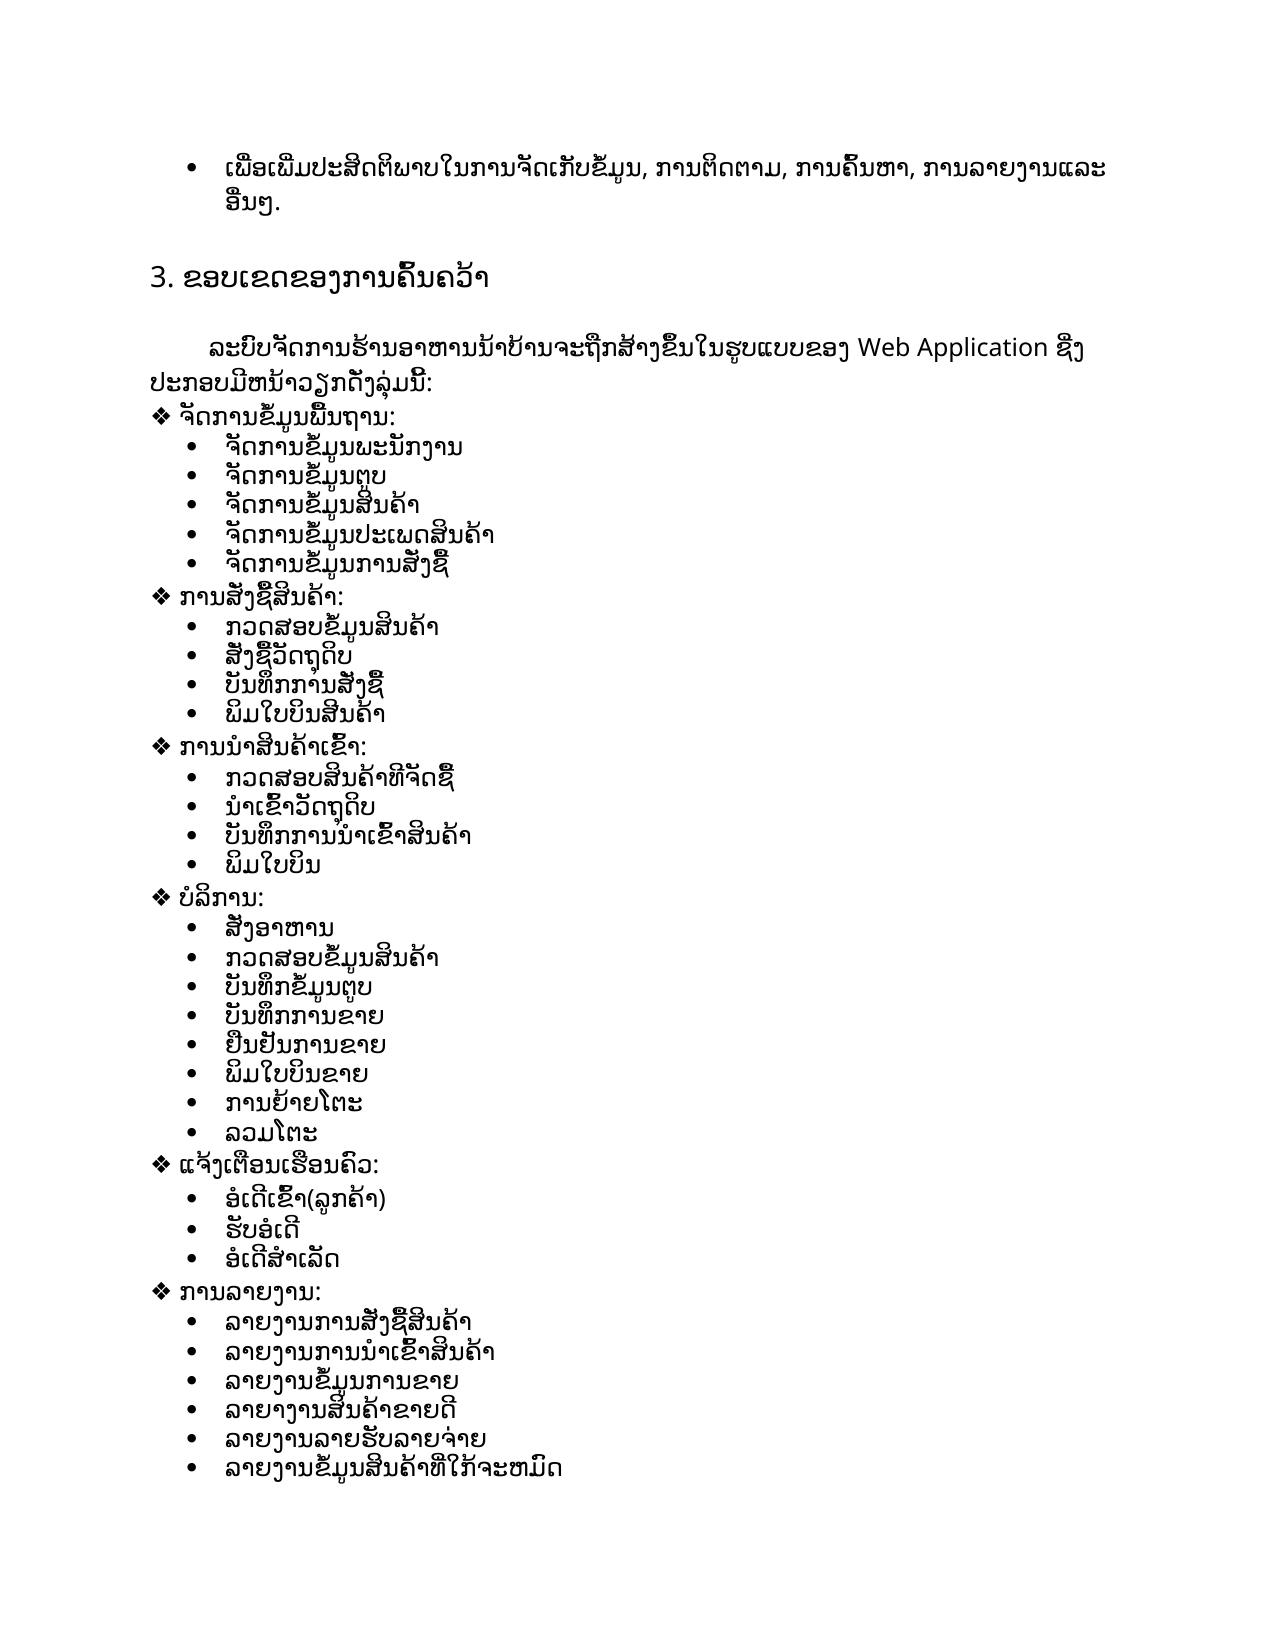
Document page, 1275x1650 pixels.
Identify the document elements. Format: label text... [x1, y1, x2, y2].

text ❖ ການສັ່ງຊື້ສິນຄ້າ: [150, 578, 1125, 612]
text ລະບົບຈັດການຮ້ານອາຫານນ້າບ້ານຈະຖືກສ້າງຂຶ້ນໃນຮູບແບບຂອງ Web Application ຊີ່ງ [150, 330, 1125, 364]
list ຈັດການຂໍ້ມູນພະນັກງານ [187, 432, 1125, 461]
list ພິມໃບບິນຂາຍ [187, 1059, 1125, 1089]
text ປະກອບມີຫນ້າວຽກດັ່ງລຸ່ມນີ້: [150, 364, 1125, 398]
list ຈັດການຂໍ້ມູນສິນຄ້າ [187, 491, 1125, 520]
text ❖ ຈັດການຂໍ້ມູນພື້ນຖານ: [150, 398, 1125, 432]
list ຮັບອໍເດີ [187, 1215, 1125, 1244]
list ອໍເດີສໍາເລັດ [187, 1244, 1125, 1273]
list ພິມໃບບິນ [187, 850, 1125, 879]
list ບັນທຶກຂໍ້ມູນຕູບ [187, 972, 1125, 1001]
list ສັ່ງຊື້ວັດຖຸດິບ [187, 641, 1125, 671]
list ບັນທຶກການຂາຍ [187, 1001, 1125, 1030]
list ຈັດການຂໍ້ມູນການສັ່ງຊື້ [187, 549, 1125, 578]
list ອໍເດີເຂົ້າ(ລູກຄ້າ) [187, 1181, 1125, 1215]
list ບັນທຶກການສັ່ງຊື້ [187, 671, 1125, 700]
list ລາຍງານລາຍຮັບລາຍຈ່າຍ [187, 1424, 1125, 1453]
text ❖ ການນໍາສິນຄ້າເຂົ້າ: [150, 729, 1125, 763]
list ກວດສອບສິນຄ້າທີຈັດຊື້ [187, 763, 1125, 792]
list ກວດສອບຂໍ້ມູນສິນຄ້າ [187, 612, 1125, 641]
list ລາຍງານຂໍ້ມູນສິນຄ້າທີ່ໃກ້ຈະຫມົດ [187, 1453, 1125, 1482]
list ການຍ້າຍໂຕະ [187, 1089, 1125, 1118]
list ຈັດການຂໍ້ມູນຕູບ [187, 461, 1125, 491]
text ❖ ບໍລິການ: [150, 879, 1125, 914]
list ຈັດການຂໍ້ມູນປະເພດສິນຄ້າ [187, 520, 1125, 549]
list ລວມໂຕະ [187, 1118, 1125, 1147]
list ສັ່ງອາຫານ [187, 914, 1125, 943]
list ລາຍງານຂໍ້ມູນການຂາຍ [187, 1366, 1125, 1395]
list ພິມໃບບິນສີນຄ້າ [187, 700, 1125, 729]
list ລາຍງານການສັ່ງຊື້ສິນຄ້າ [187, 1307, 1125, 1337]
list ລາຍງານການນໍາເຂົ້າສິນຄ້າ [187, 1337, 1125, 1366]
list ລາຍາງານສິນຄ້າຂາຍດີ [187, 1395, 1125, 1424]
list ກວດສອບຂໍ້ມູນສິນຄ້າ [187, 943, 1125, 972]
list ເພື່ອເພີ່ມປະສິດຕິພາບໃນການຈັດເກັບຂໍ້ມູນ, ການຕິດຕາມ, ການຄົ້ນຫາ, ການລາຍງານແລະ ອື່ນໆ. [187, 150, 1125, 218]
list ບັນທຶກການນໍາເຂົ້າສິນຄ້າ [187, 821, 1125, 850]
text ❖ ແຈ້ງເຕືອນເຮືອນຄົວ: [150, 1147, 1125, 1181]
text ❖ ການລາຍງານ: [150, 1273, 1125, 1307]
subtitle 3. ຂອບເຂດຂອງການຄົ້ນຄວ້າ [150, 256, 1125, 296]
list ຢືນຢັນການຂາຍ [187, 1030, 1125, 1059]
list ນໍາເຂົ້າວັດຖຸດິບ [187, 792, 1125, 821]
